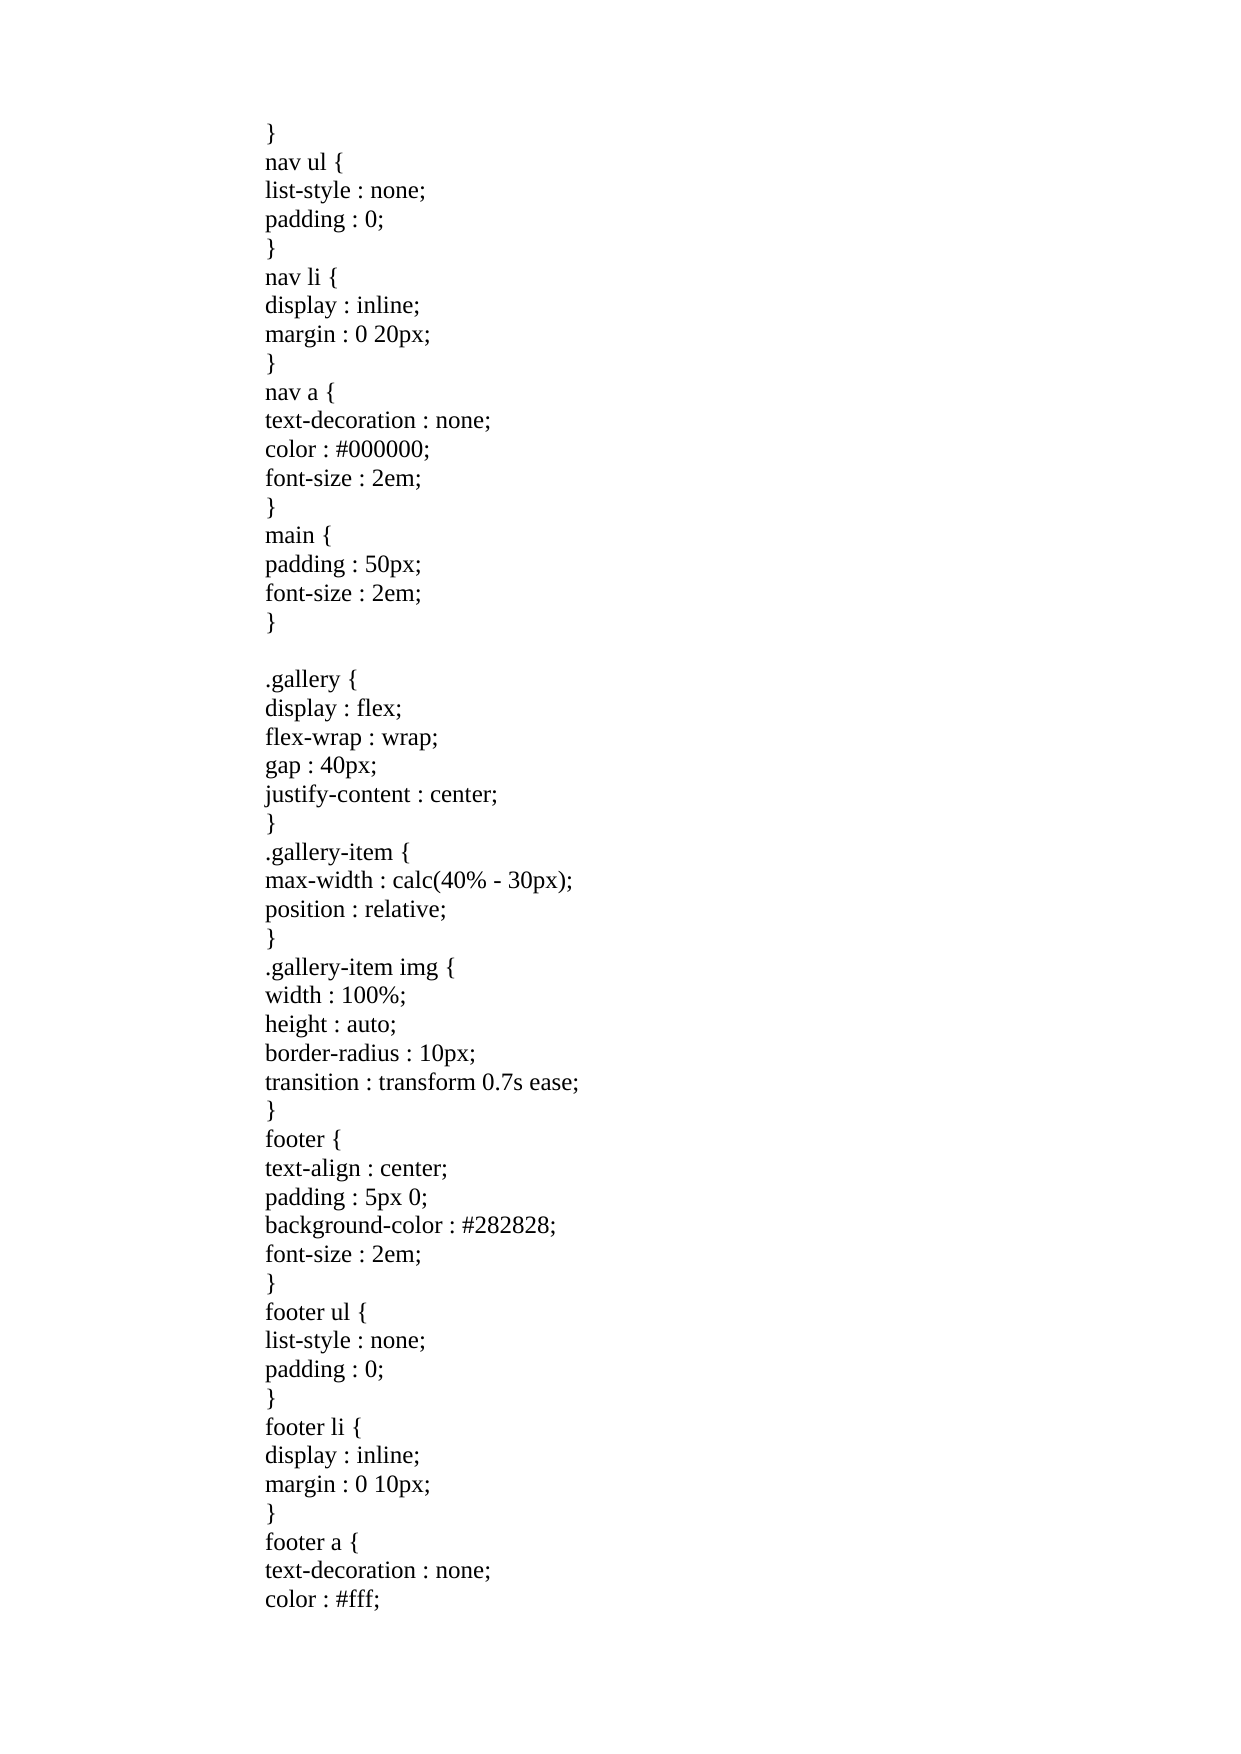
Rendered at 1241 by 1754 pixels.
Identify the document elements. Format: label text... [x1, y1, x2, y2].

text justify-content : center; [177, 779, 1152, 808]
text padding : 0; [177, 204, 1152, 233]
text .gallery { [177, 664, 1152, 693]
text } [177, 1498, 1152, 1527]
text transition : transform 0.7s ease; [177, 1067, 1152, 1096]
text padding : 50px; [177, 549, 1152, 578]
text nav li { [177, 262, 1152, 291]
text main { [177, 521, 1152, 549]
text font-size : 2em; [177, 578, 1152, 607]
text max-width : calc(40% - 30px); [177, 866, 1152, 894]
text list-style : none; [177, 1326, 1152, 1354]
text } [177, 808, 1152, 837]
text width : 100%; [177, 981, 1152, 1009]
text list-style : none; [177, 176, 1152, 204]
text footer a { [177, 1527, 1152, 1556]
text text-align : center; [177, 1153, 1152, 1182]
text text-decoration : none; [177, 406, 1152, 434]
text footer li { [177, 1412, 1152, 1441]
text } [177, 492, 1152, 521]
text color : #000000; [177, 434, 1152, 463]
text margin : 0 10px; [177, 1469, 1152, 1498]
text gap : 40px; [177, 751, 1152, 779]
text } [177, 118, 1152, 147]
text flex-wrap : wrap; [177, 722, 1152, 751]
text border-radius : 10px; [177, 1038, 1152, 1067]
text font-size : 2em; [177, 1239, 1152, 1268]
text } [177, 348, 1152, 377]
text height : auto; [177, 1009, 1152, 1038]
text } [177, 1268, 1152, 1297]
text font-size : 2em; [177, 463, 1152, 492]
text padding : 0; [177, 1354, 1152, 1383]
text display : inline; [177, 291, 1152, 319]
text display : inline; [177, 1441, 1152, 1469]
text nav a { [177, 377, 1152, 406]
text text-decoration : none; [177, 1556, 1152, 1584]
text } [177, 923, 1152, 952]
text margin : 0 20px; [177, 319, 1152, 348]
text footer { [177, 1124, 1152, 1153]
text color : #fff; [177, 1584, 1152, 1613]
text } [177, 1096, 1152, 1124]
text display : flex; [177, 693, 1152, 722]
text nav ul { [177, 147, 1152, 176]
text } [177, 1383, 1152, 1412]
text } [177, 607, 1152, 636]
text .gallery-item img { [177, 952, 1152, 981]
text } [177, 233, 1152, 262]
text .gallery-item { [177, 837, 1152, 866]
text padding : 5px 0; [177, 1182, 1152, 1211]
text background-color : #282828; [177, 1211, 1152, 1239]
text footer ul { [177, 1297, 1152, 1326]
text position : relative; [177, 894, 1152, 923]
